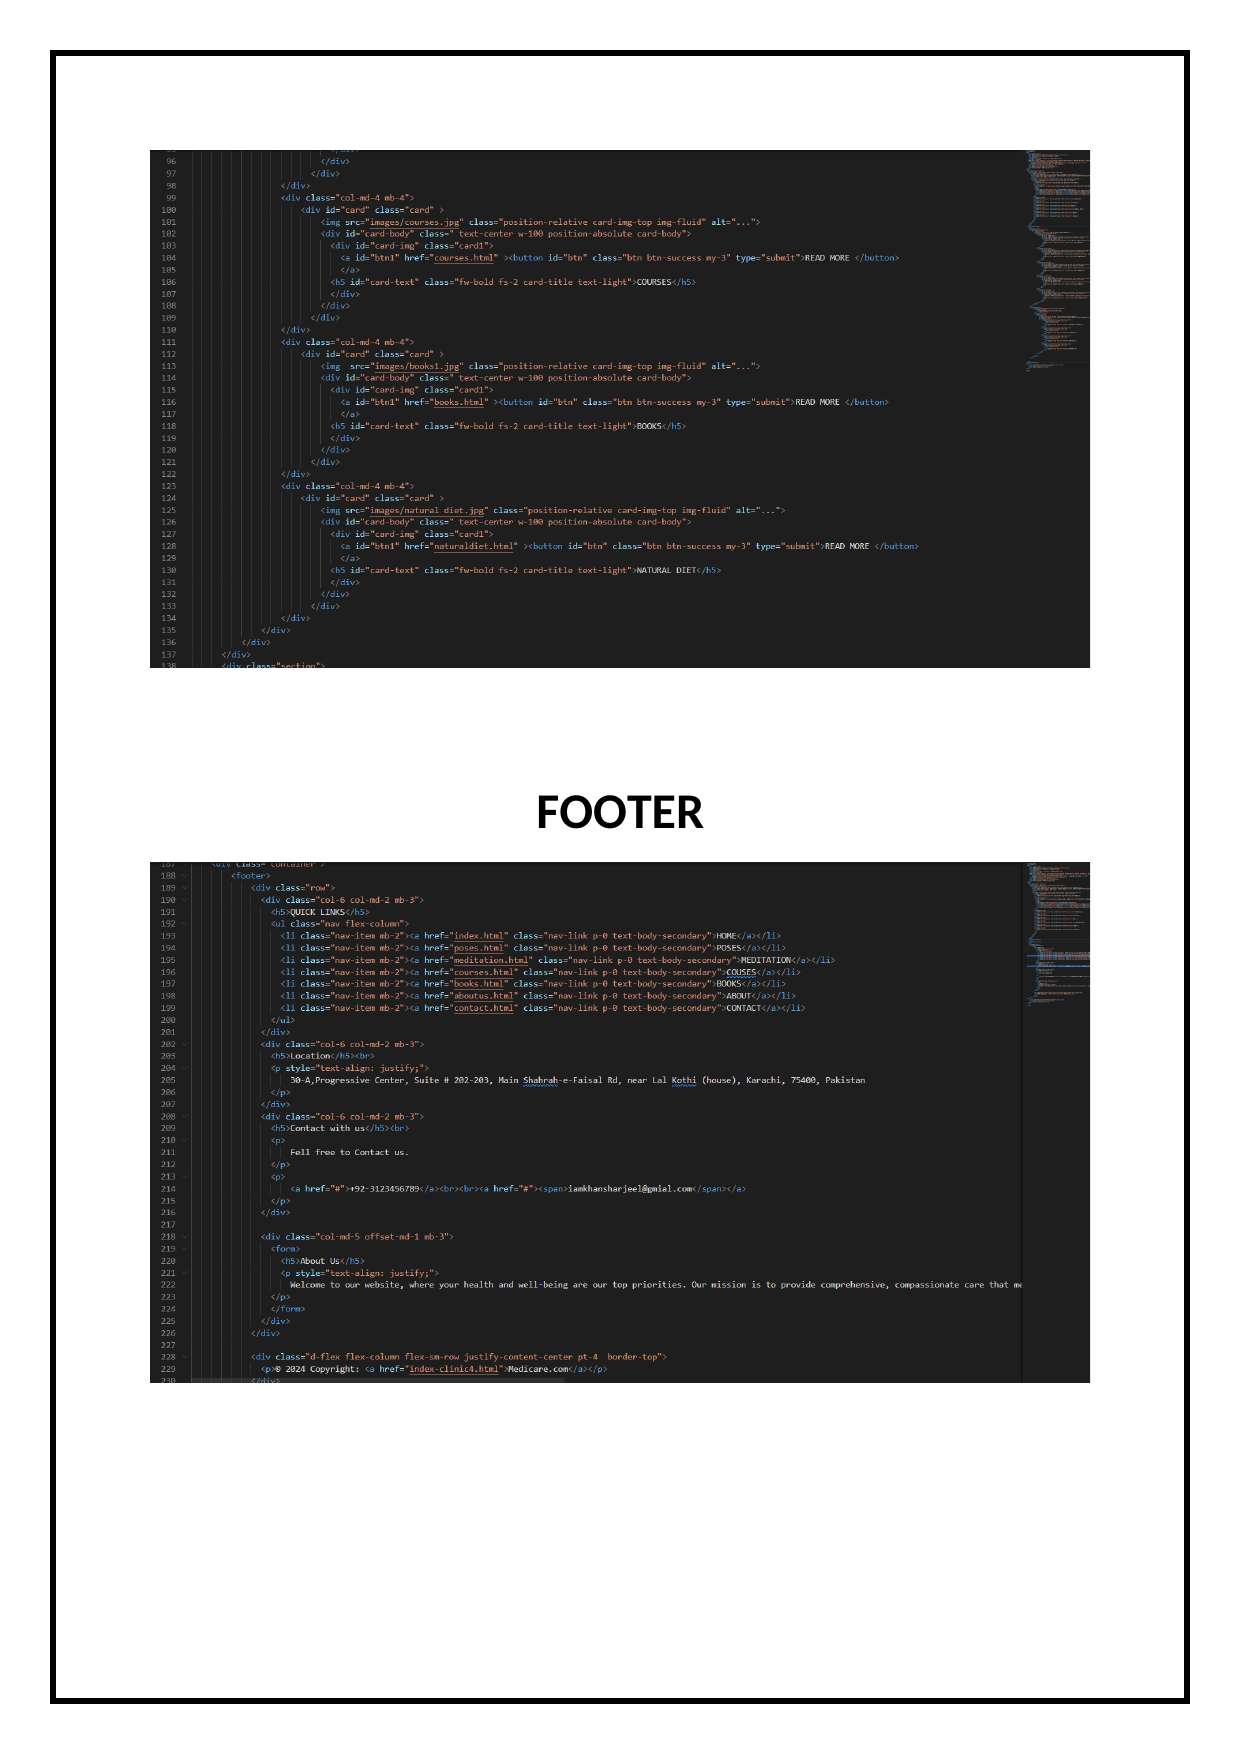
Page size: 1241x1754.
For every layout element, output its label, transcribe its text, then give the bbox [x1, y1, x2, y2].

picture [150, 862, 1091, 1383]
picture [150, 150, 1091, 668]
text FOOTER [150, 780, 1090, 841]
